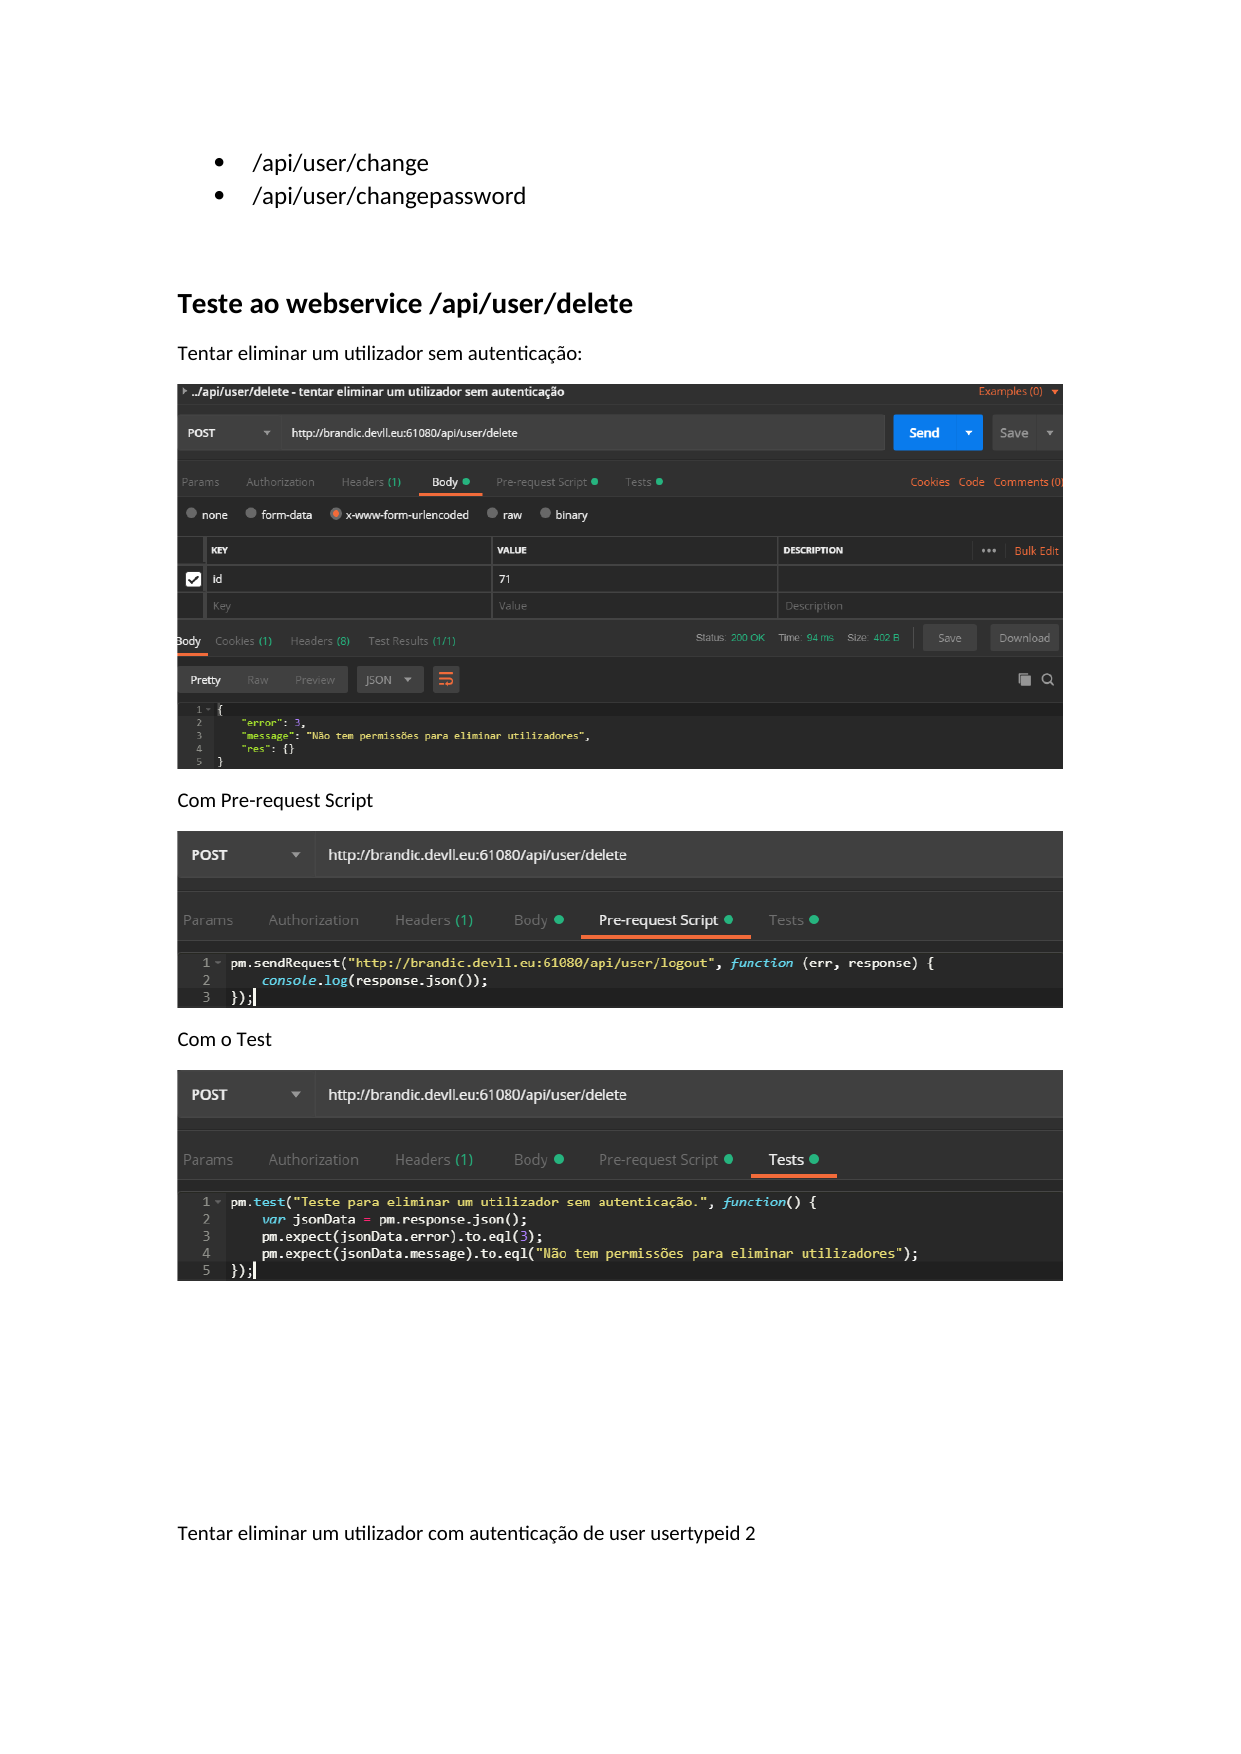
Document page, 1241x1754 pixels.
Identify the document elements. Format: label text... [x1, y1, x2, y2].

text Tentar eliminar um utilizador sem autenticação: [177, 340, 1063, 366]
text Teste ao webservice /api/user/delete [177, 285, 1063, 321]
text Com o Test [177, 1026, 1063, 1052]
picture [177, 831, 1063, 1008]
text Tentar eliminar um utilizador com autenticação de user usertypeid 2 [177, 1520, 1063, 1545]
list /api/user/change [215, 148, 1063, 178]
text Com Pre-request Script [177, 787, 1063, 812]
list /api/user/changepassword [215, 181, 1063, 211]
picture [177, 1070, 1063, 1281]
picture [177, 384, 1063, 769]
